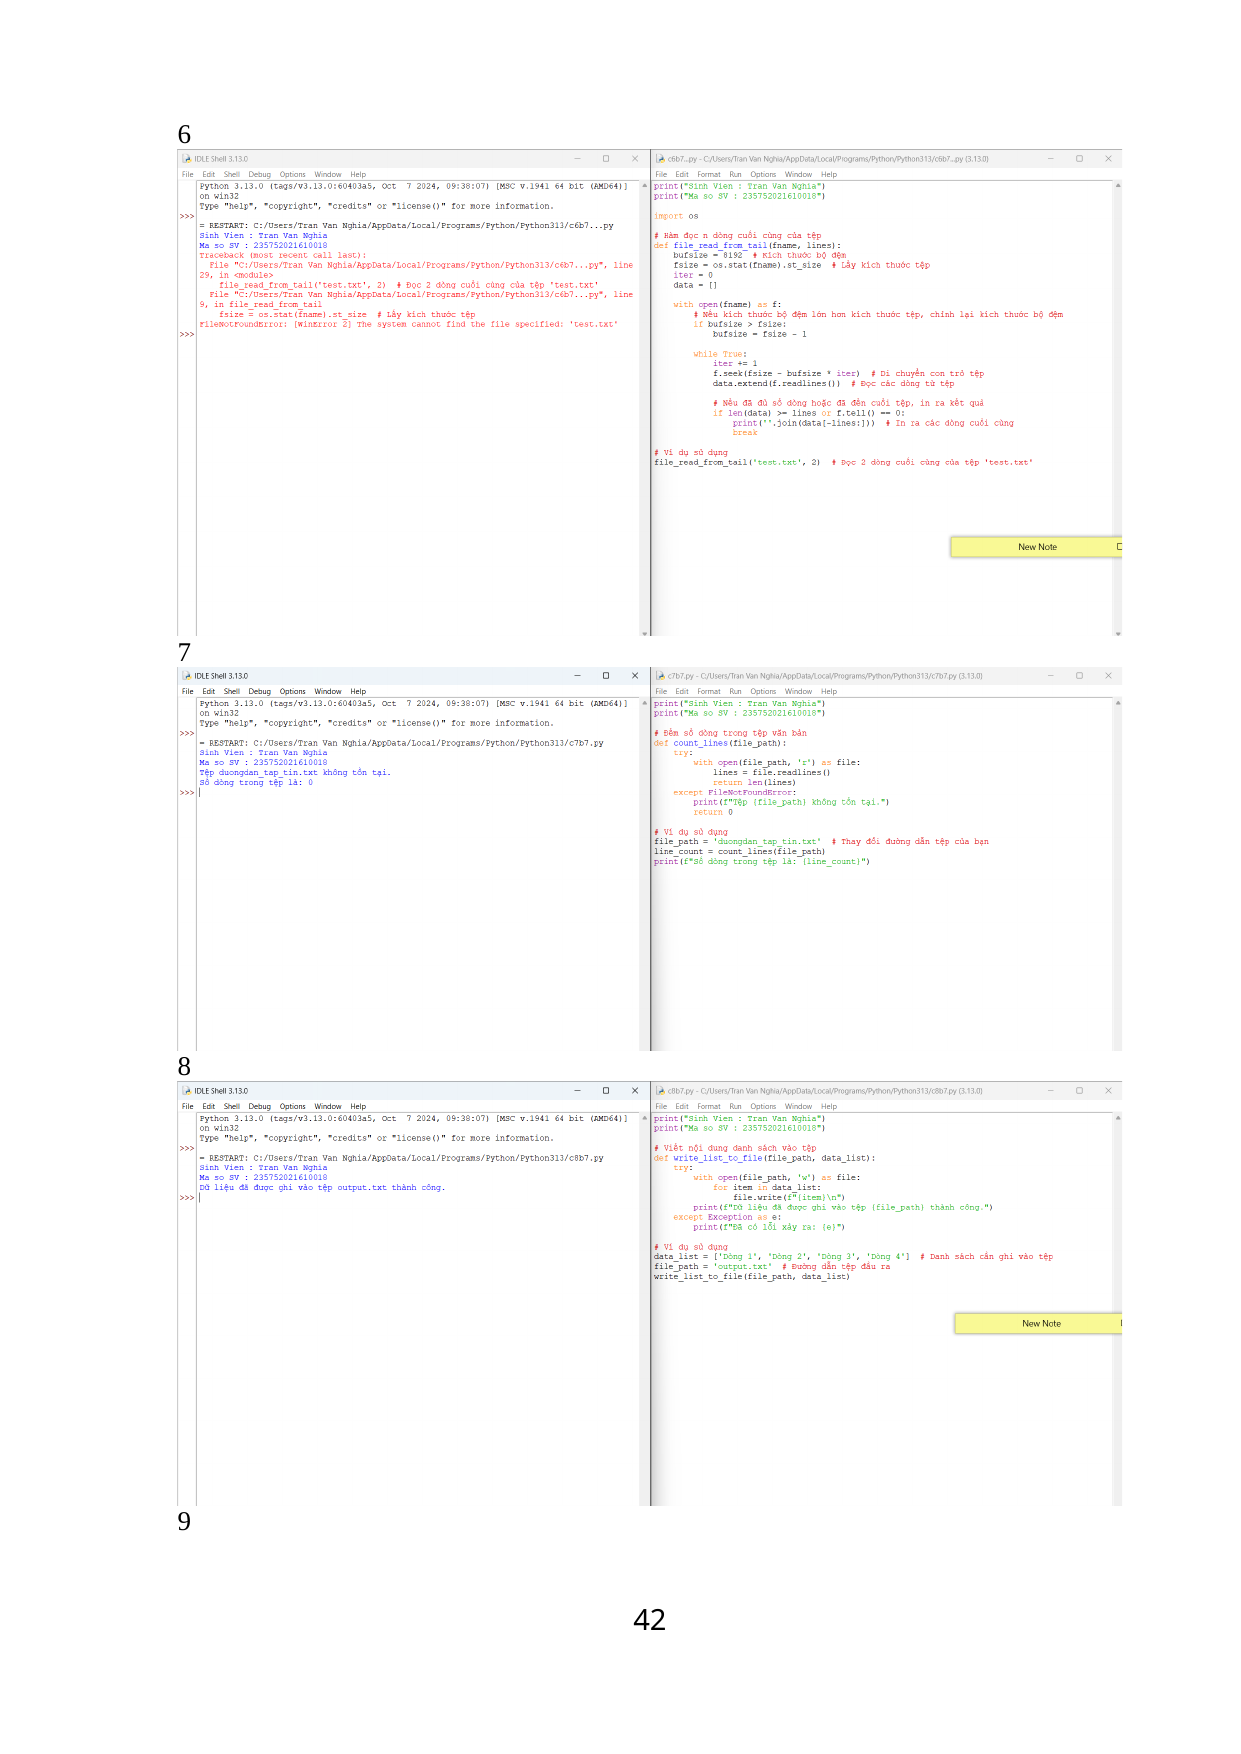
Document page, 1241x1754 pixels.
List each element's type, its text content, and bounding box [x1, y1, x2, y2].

picture [177, 667, 1123, 1051]
text 9 [177, 1506, 1122, 1536]
text 7 [177, 636, 1122, 667]
text 8 [177, 1051, 1122, 1081]
picture [177, 149, 1123, 636]
picture [177, 1081, 1123, 1506]
text 6 [177, 118, 1122, 149]
